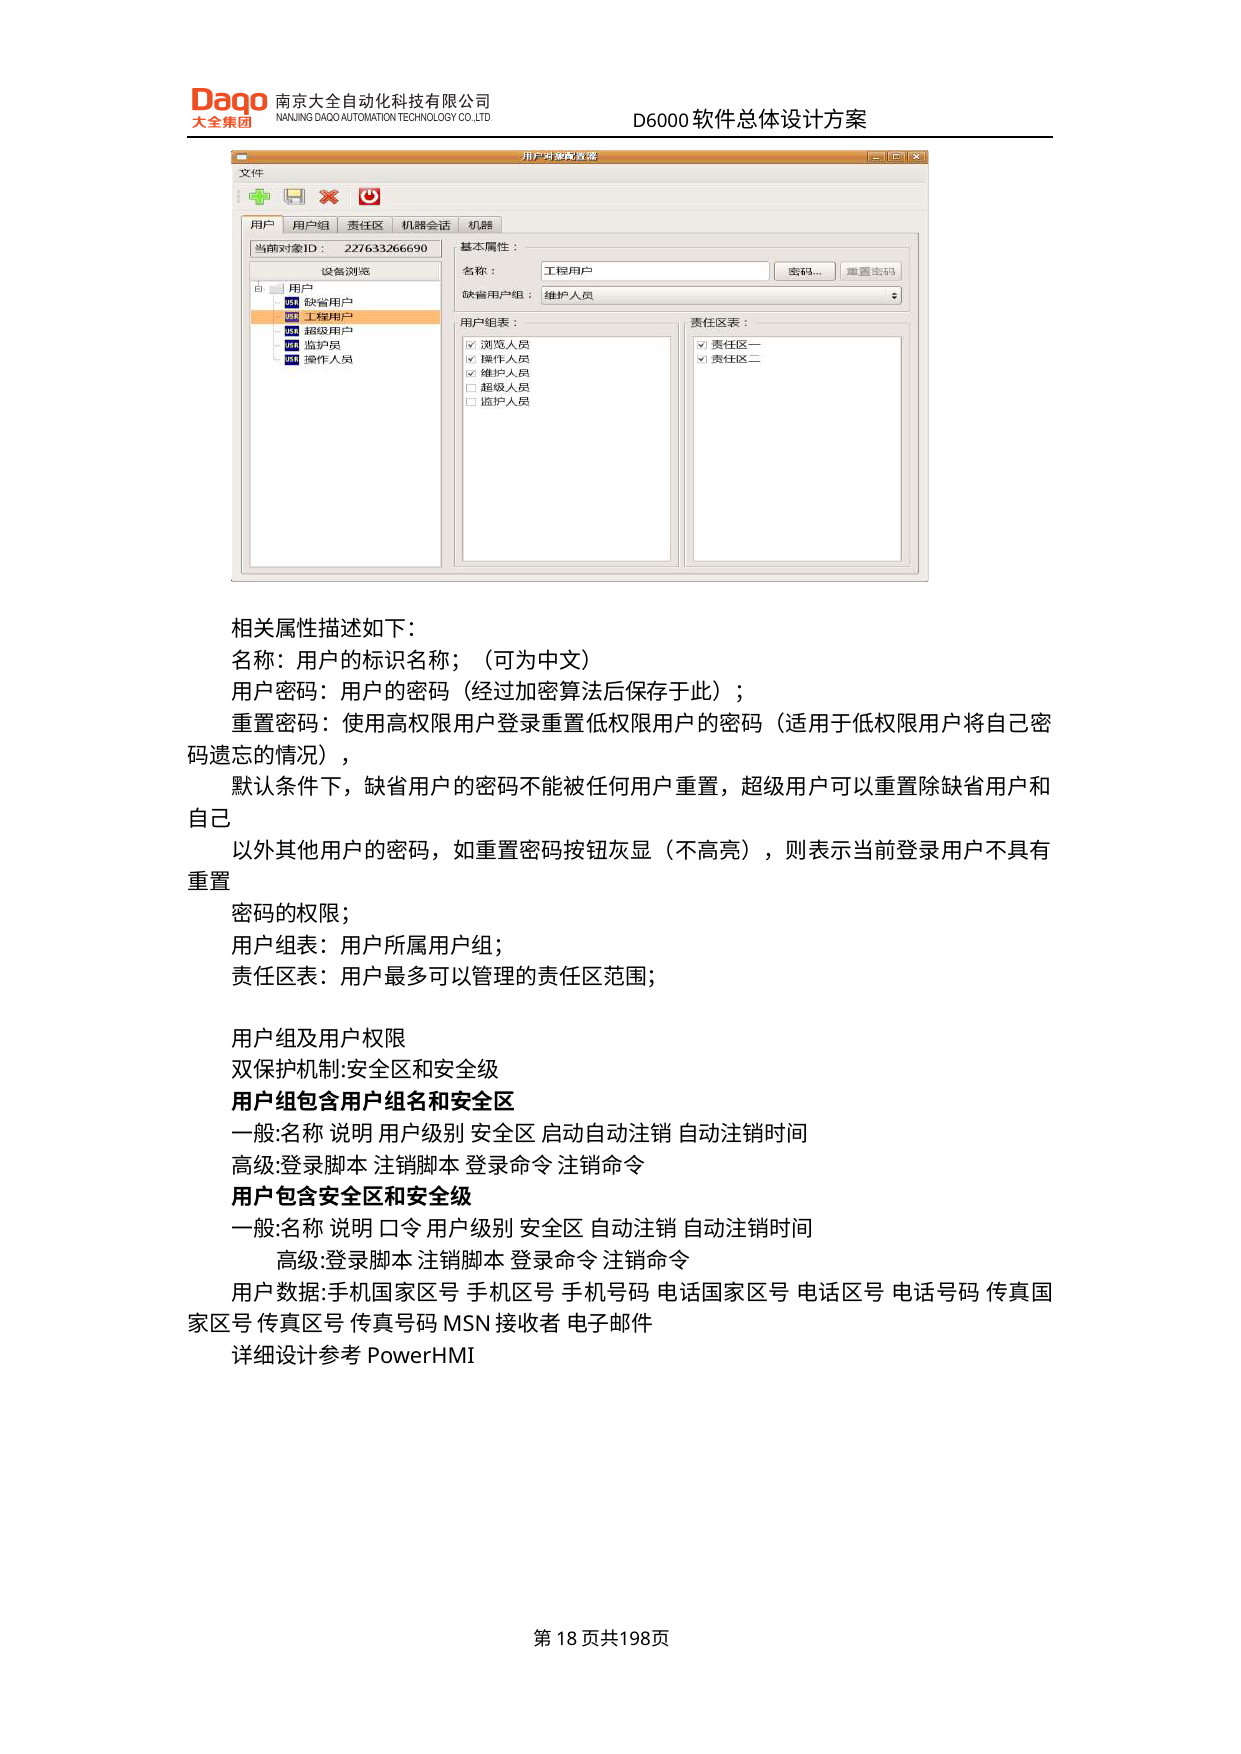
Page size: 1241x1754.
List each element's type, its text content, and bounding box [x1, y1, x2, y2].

text 一般:名称 说明 口令 用户级别 安全区 自动注销 自动注销时间 [187, 1211, 1053, 1243]
text 用户包含安全区和安全级 [187, 1179, 1053, 1211]
text 以外其他用户的密码，如重置密码按钮灰显（不高亮），则表示当前登录用户不具有重置 [187, 833, 1053, 896]
text 用户数据:手机国家区号 手机区号 手机号码 电话国家区号 电话区号 电话号码 传真国家区号 传真区号 传真号码 MSN接收者 电子邮件 [187, 1274, 1053, 1338]
text 双保护机制:安全区和安全级 [187, 1052, 1053, 1084]
text 相关属性描述如下： [187, 611, 1053, 643]
text 详细设计参考PowerHMI [187, 1338, 1053, 1370]
text 用户组及用户权限 [187, 1021, 1053, 1052]
picture [187, 88, 492, 128]
text 重置密码：使用高权限用户登录重置低权限用户的密码（适用于低权限用户将自己密码遗忘的情况）， [187, 706, 1053, 769]
text 密码的权限； [187, 896, 1053, 928]
text 高级:登录脚本 注销脚本 登录命令 注销命令 [187, 1243, 1053, 1274]
text 用户组表：用户所属用户组； [187, 928, 1053, 959]
text 责任区表：用户最多可以管理的责任区范围； [187, 959, 1053, 991]
text 一般:名称 说明 用户级别 安全区 启动自动注销 自动注销时间 [187, 1116, 1053, 1148]
text 用户组包含用户组名和安全区 [187, 1084, 1053, 1116]
text 用户密码：用户的密码（经过加密算法后保存于此）； [187, 674, 1053, 706]
text 名称：用户的标识名称；（可为中文） [187, 643, 1053, 674]
picture [231, 150, 929, 582]
text 高级:登录脚本 注销脚本 登录命令 注销命令 [187, 1148, 1053, 1179]
text 默认条件下，缺省用户的密码不能被任何用户重置，超级用户可以重置除缺省用户和自己 [187, 769, 1053, 833]
